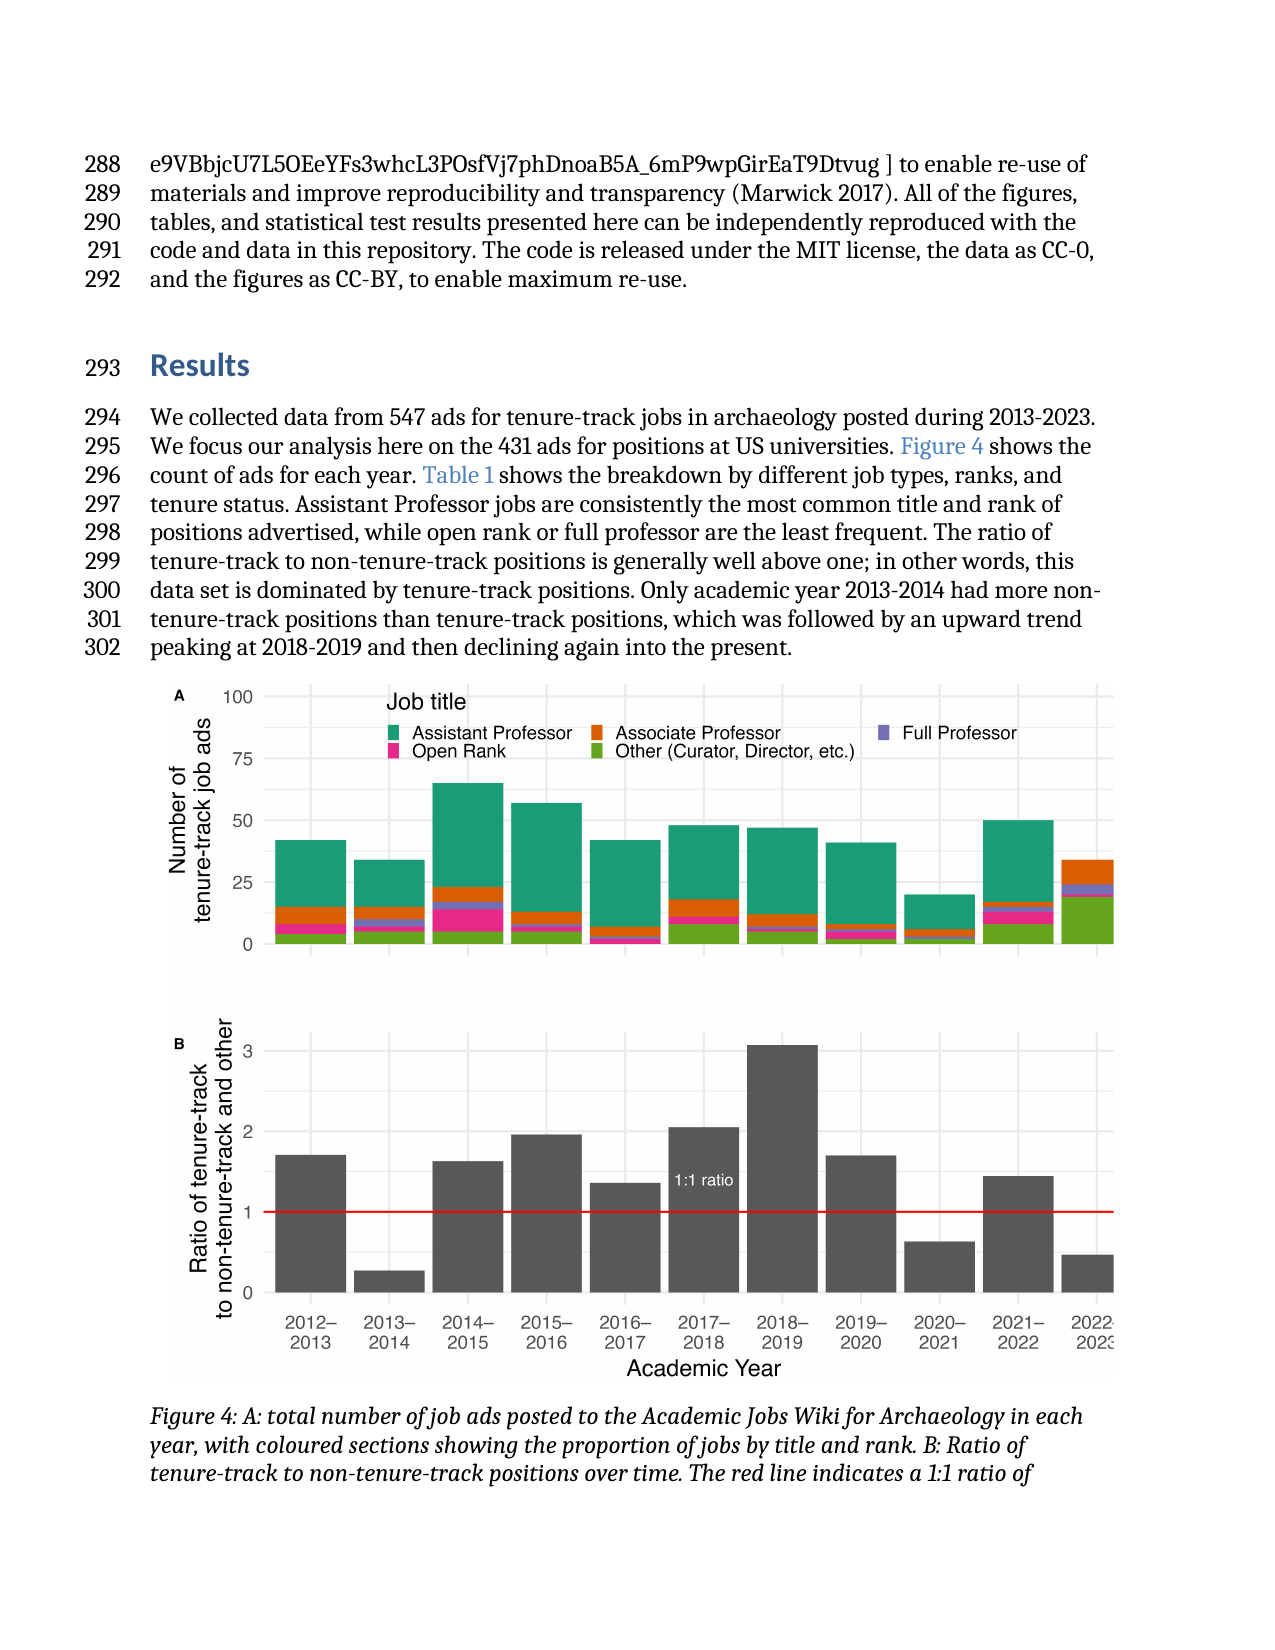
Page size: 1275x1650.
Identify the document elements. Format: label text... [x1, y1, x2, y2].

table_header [139, 681, 1114, 1488]
subtitle Results [150, 344, 1125, 384]
text We collected data from 547 ads for tenure-track jobs in archaeology posted during 2013-2023. We focus our analysis here on the 431 ads for positions at US universities. Figure 4 shows the count of ads for each year. Table 1 shows the breakdown by different job types, ranks, and tenure status. Assistant Professor jobs are consistently the most common title and rank of positions advertised, while open rank or full professor are the least frequent. The ratio of tenure-track to non-tenure-track positions is generally well above one; in other words, this data set is dominated by tenure-track positions. Only academic year 2013-2014 had more non-tenure-track positions than tenure-track positions, which was followed by an upward trend peaking at 2018-2019 and then declining again into the present. [150, 403, 1125, 662]
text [150, 150, 1125, 294]
picture [168, 684, 1114, 1381]
